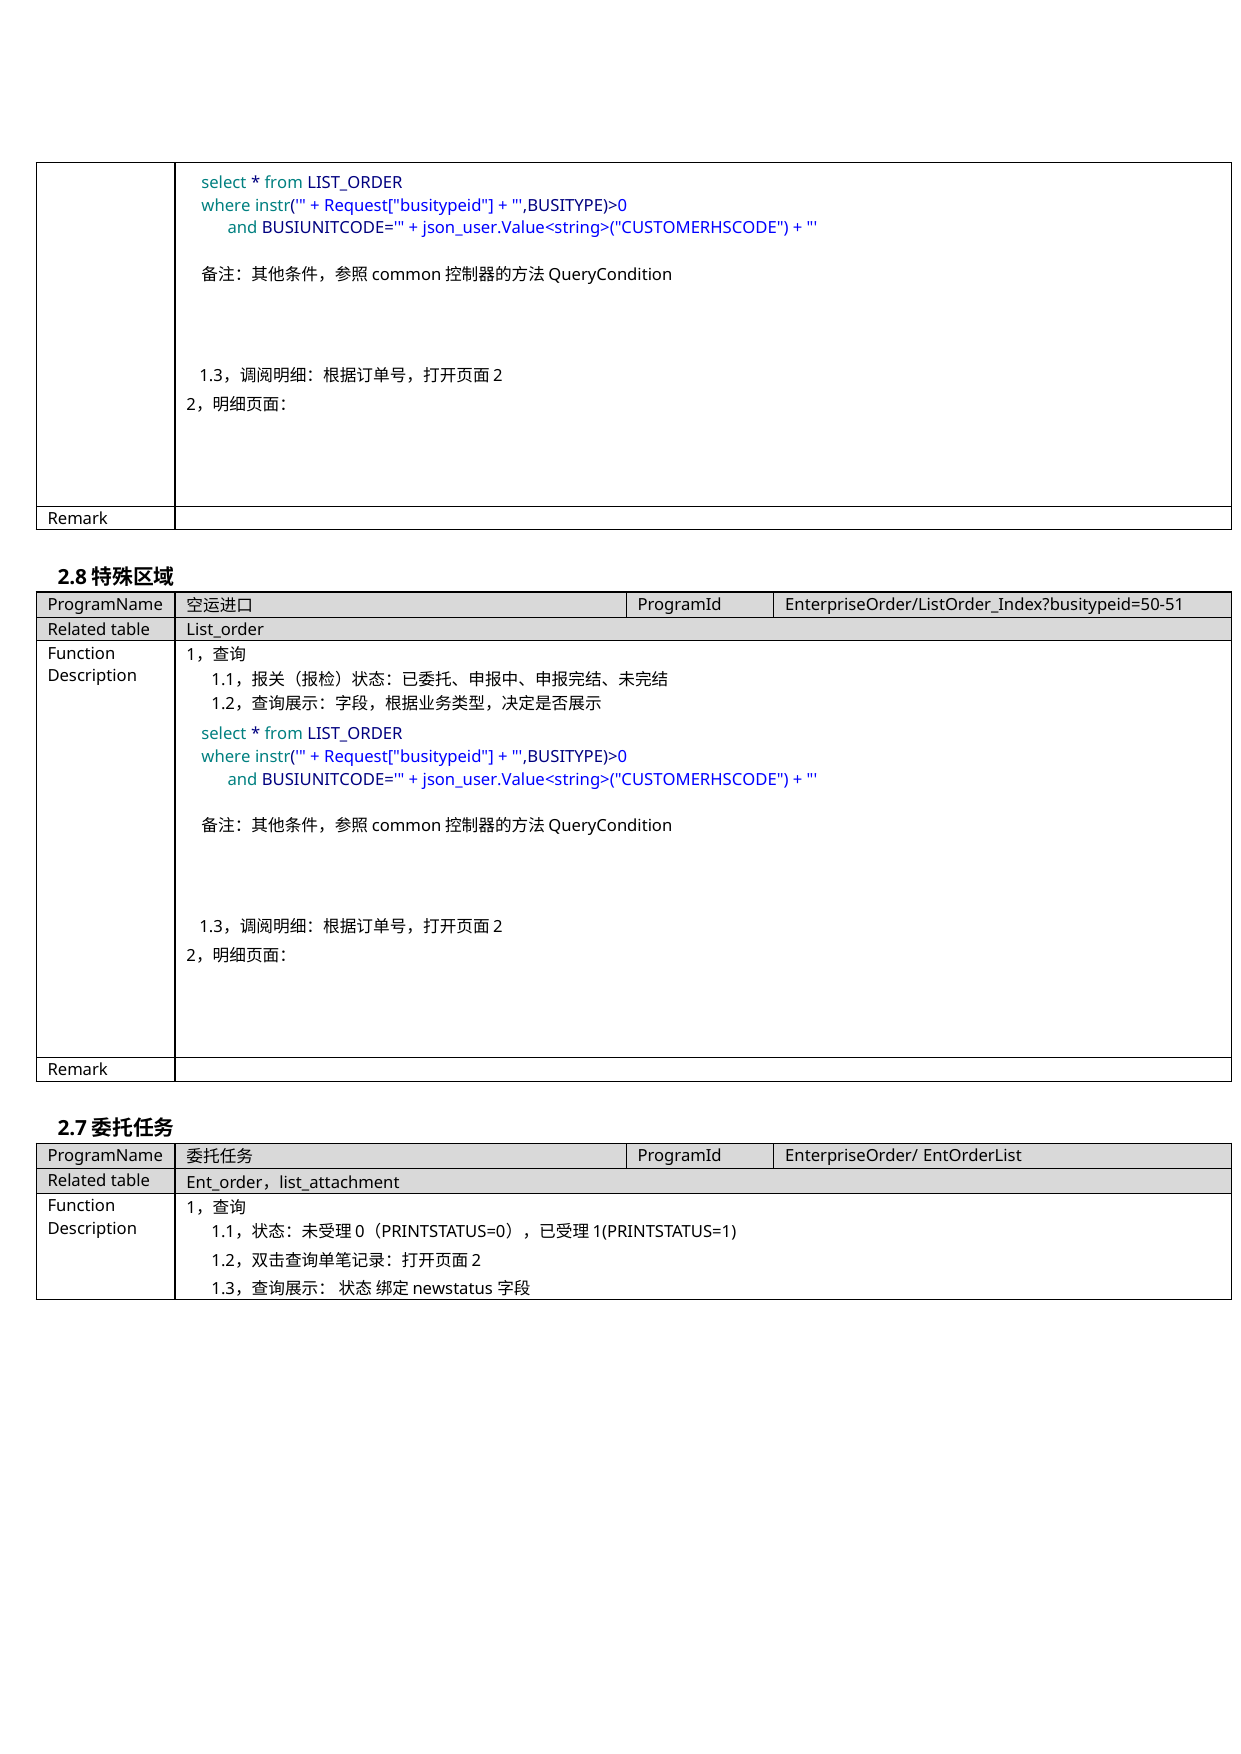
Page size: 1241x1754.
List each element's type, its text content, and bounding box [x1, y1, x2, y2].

table_cell [176, 507, 1231, 529]
table_header ProgramName [37, 1144, 174, 1168]
table_cell Related table [37, 618, 174, 640]
table_cell [176, 1058, 1231, 1081]
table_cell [37, 1194, 174, 1299]
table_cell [176, 163, 1231, 506]
table_header EnterpriseOrder/ EntOrderList [774, 1144, 1231, 1168]
table_header 委托任务 [176, 1144, 626, 1168]
table_cell Remark [37, 507, 174, 529]
table_header 空运进口 [176, 593, 626, 617]
table_cell 1，查询 1.1，报关（报检）状态：已委托、申报中、申报完结、未完结 1.2，查询展示：字段，根据业务类型，决定是否展示 1.3，调阅明细：根据订单号，打开页面2 2，明细页面： [176, 641, 1231, 1057]
table_cell Remark [37, 1058, 174, 1081]
table_header ProgramId [627, 593, 773, 617]
subtitle 2.7委托任务 [57, 1110, 1183, 1142]
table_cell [37, 163, 174, 506]
table_header ProgramId [627, 1144, 773, 1168]
table_cell List_order [176, 618, 1231, 640]
table_header EnterpriseOrder/ListOrder_Index?busitypeid=50-51 [774, 593, 1231, 617]
table_header ProgramName [37, 593, 174, 617]
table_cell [176, 1194, 1231, 1299]
table_cell Function Description [37, 641, 174, 1057]
table_cell Related table [37, 1169, 174, 1193]
table_cell Ent_order，list_attachment [176, 1169, 1231, 1193]
subtitle 2.8特殊区域 [57, 559, 1183, 591]
